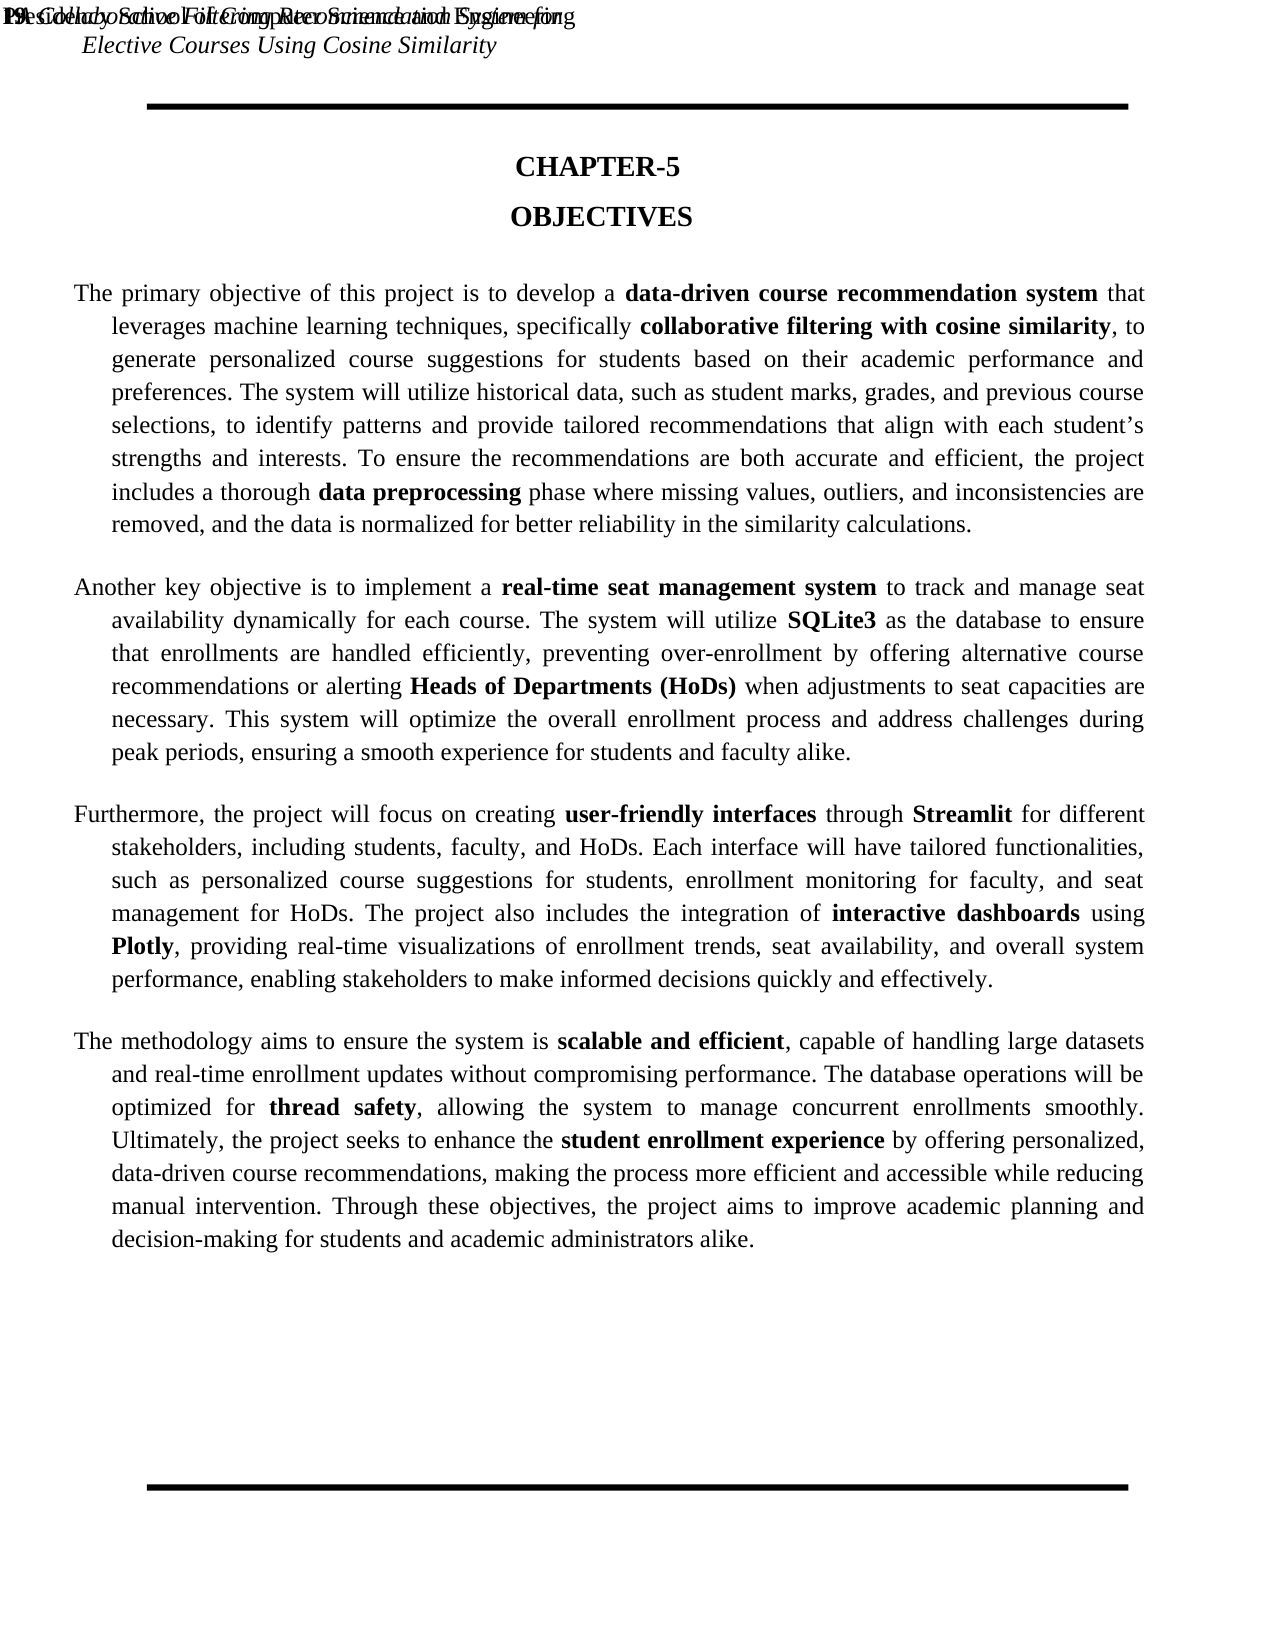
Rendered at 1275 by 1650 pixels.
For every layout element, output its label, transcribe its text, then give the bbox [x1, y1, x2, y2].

text Furthermore, the project will focus on creating user-friendly interfaces through Streamlit for different stakeholders, including students, faculty, and HoDs. Each interface will have tailored functionalities, such as personalized course suggestions for students, enrollment monitoring for faculty, and seat management for HoDs. The project also includes the integration of interactive dashboards using Plotly, providing real-time visualizations of enrollment trends, seat availability, and overall system performance, enabling stakeholders to make informed decisions quickly and effectively. [74, 799, 1145, 993]
text The methodology aims to ensure the system is scalable and efficient, capable of handling large datasets and real-time enrollment updates without compromising performance. The database operations will be optimized for thread safety, allowing the system to manage concurrent enrollments smoothly. Ultimately, the project seeks to enhance the student enrollment experience by offering personalized, data-driven course recommendations, making the process more efficient and accessible while reducing manual intervention. Through these objectives, the project aims to improve academic planning and decision-making for students and academic administrators alike. [74, 1026, 1145, 1253]
text The primary objective of this project is to develop a data-driven course recommendation system that leverages machine learning techniques, specifically collaborative filtering with cosine similarity, to generate personalized course suggestions for students based on their academic performance and preferences. The system will utilize historical data, such as student marks, grades, and previous course selections, to identify patterns and provide tailored recommendations that align with each student’s strengths and interests. To ensure the recommendations are both accurate and efficient, the project includes a thorough data preprocessing phase where missing values, outliers, and inconsistencies are removed, and the data is normalized for better reliability in the similarity calculations. [74, 278, 1145, 538]
subtitle CHAPTER-5 OBJECTIVES [510, 149, 744, 232]
text Another key objective is to implement a real-time seat management system to track and manage seat availability dynamically for each course. The system will utilize SQLite3 as the database to ensure that enrollments are handled efficiently, preventing over-enrollment by offering alternative course recommendations or alerting Heads of Departments (HoDs) when adjustments to seat capacities are necessary. This system will optimize the overall enrollment process and address challenges during peak periods, ensuring a smooth experience for students and faculty alike. [74, 572, 1145, 766]
